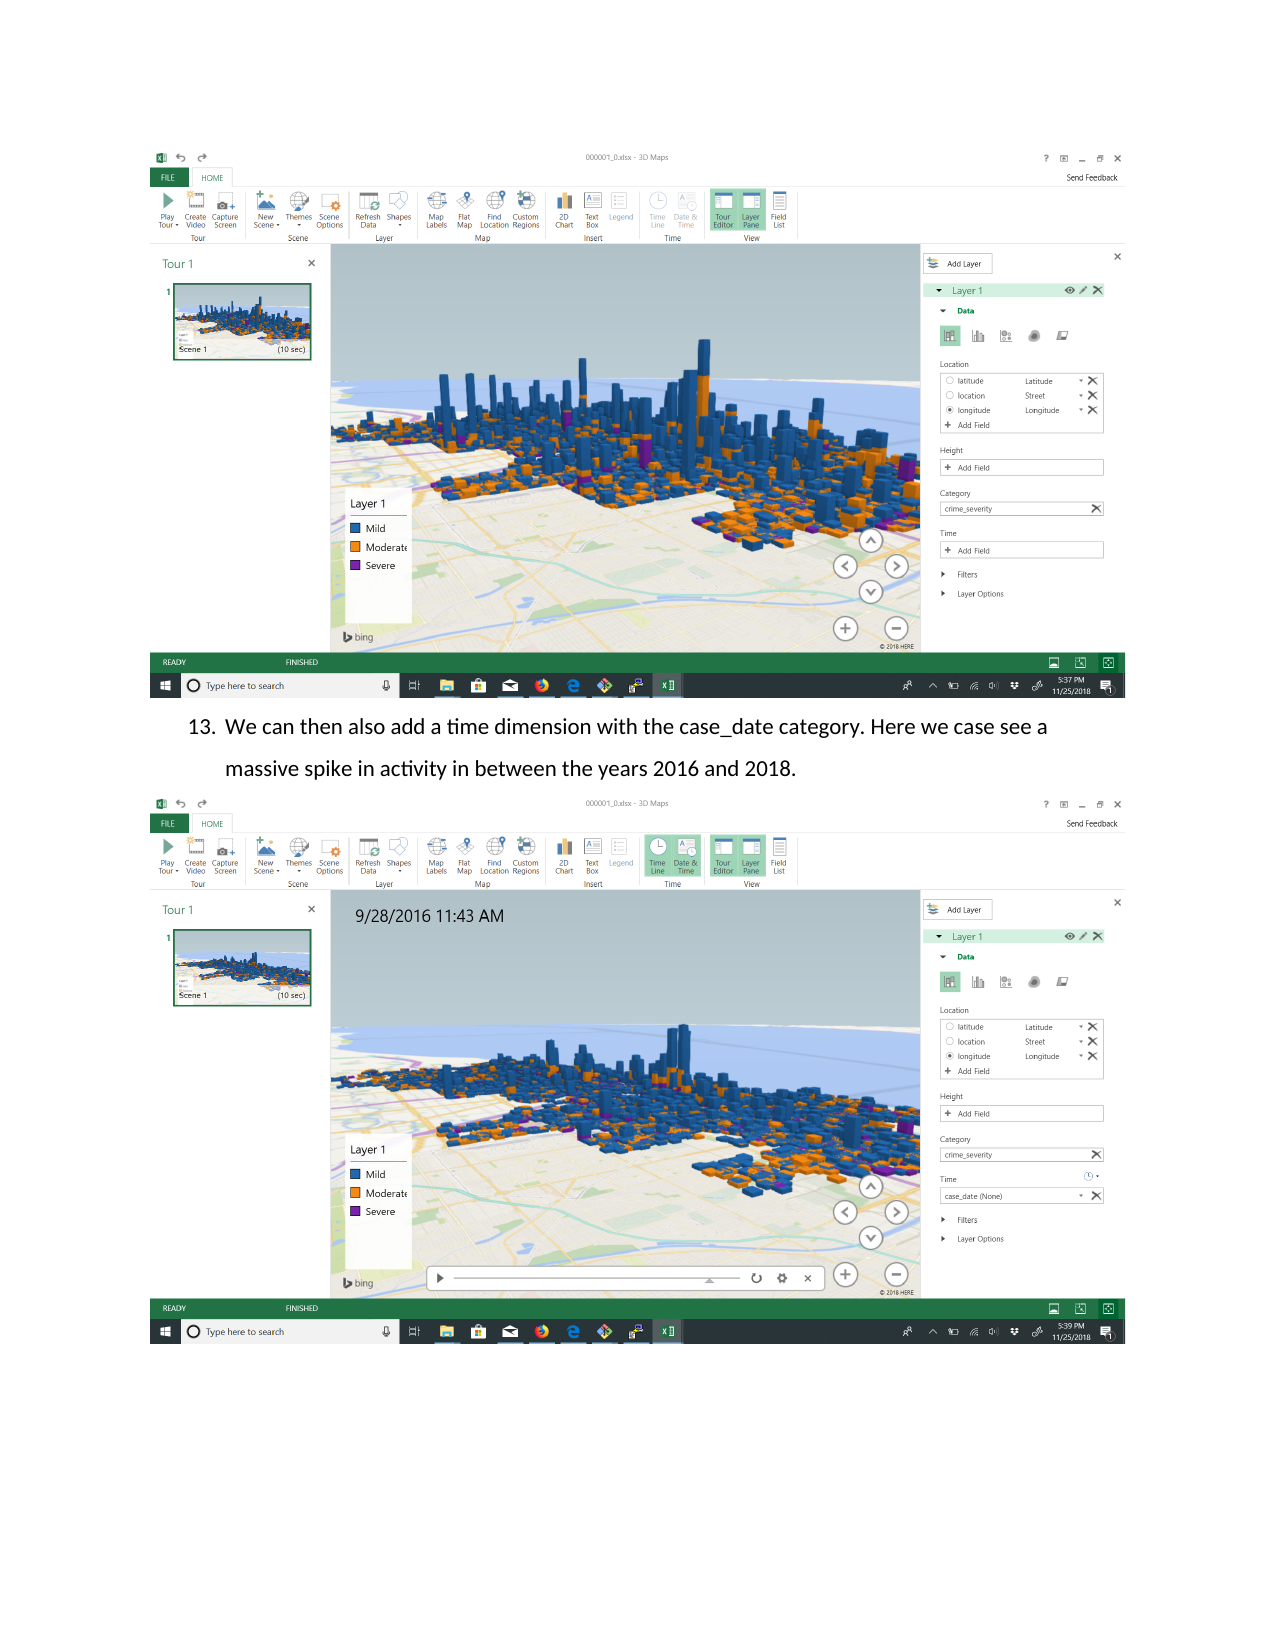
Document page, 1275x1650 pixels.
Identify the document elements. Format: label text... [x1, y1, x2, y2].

list We can then also add a time dimension with the case_date category. Here we case see a massive spike in activity in between the years 2016 and 2018. [187, 712, 1125, 782]
picture [150, 150, 1125, 698]
picture [150, 795, 1125, 1344]
